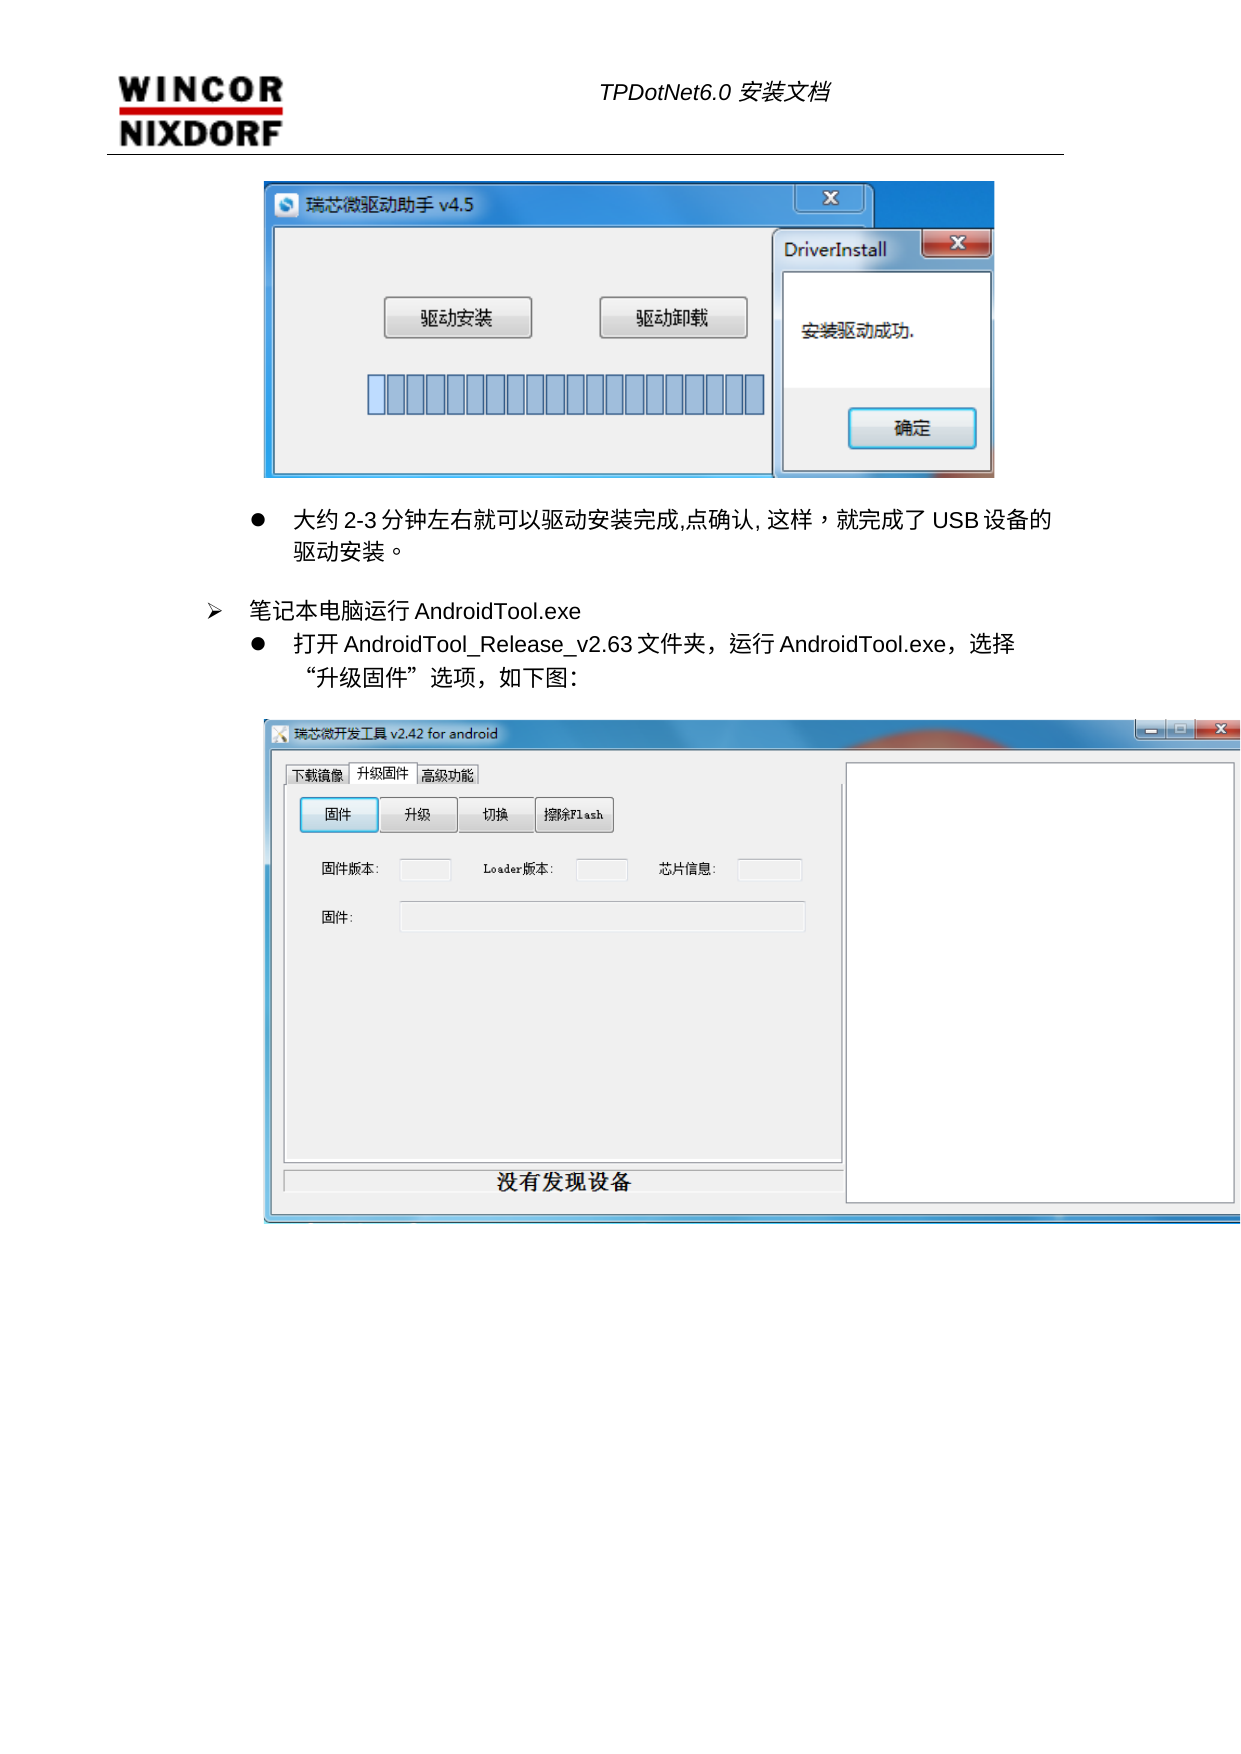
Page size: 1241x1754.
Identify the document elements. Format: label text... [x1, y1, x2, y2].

picture [118, 73, 287, 154]
picture [263, 719, 1241, 1224]
list 笔记本电脑运行AndroidTool.exe [206, 593, 1053, 626]
list 打开AndroidTool_Release_v2.63文件夹，运行AndroidTool.exe，选择“升级固件”选项，如下图： [249, 626, 1053, 693]
list 大约2-3分钟左右就可以驱动安装完成,点确认, 这样，就完成了USB设备的驱动安装。 [249, 504, 1053, 567]
picture [263, 181, 995, 478]
